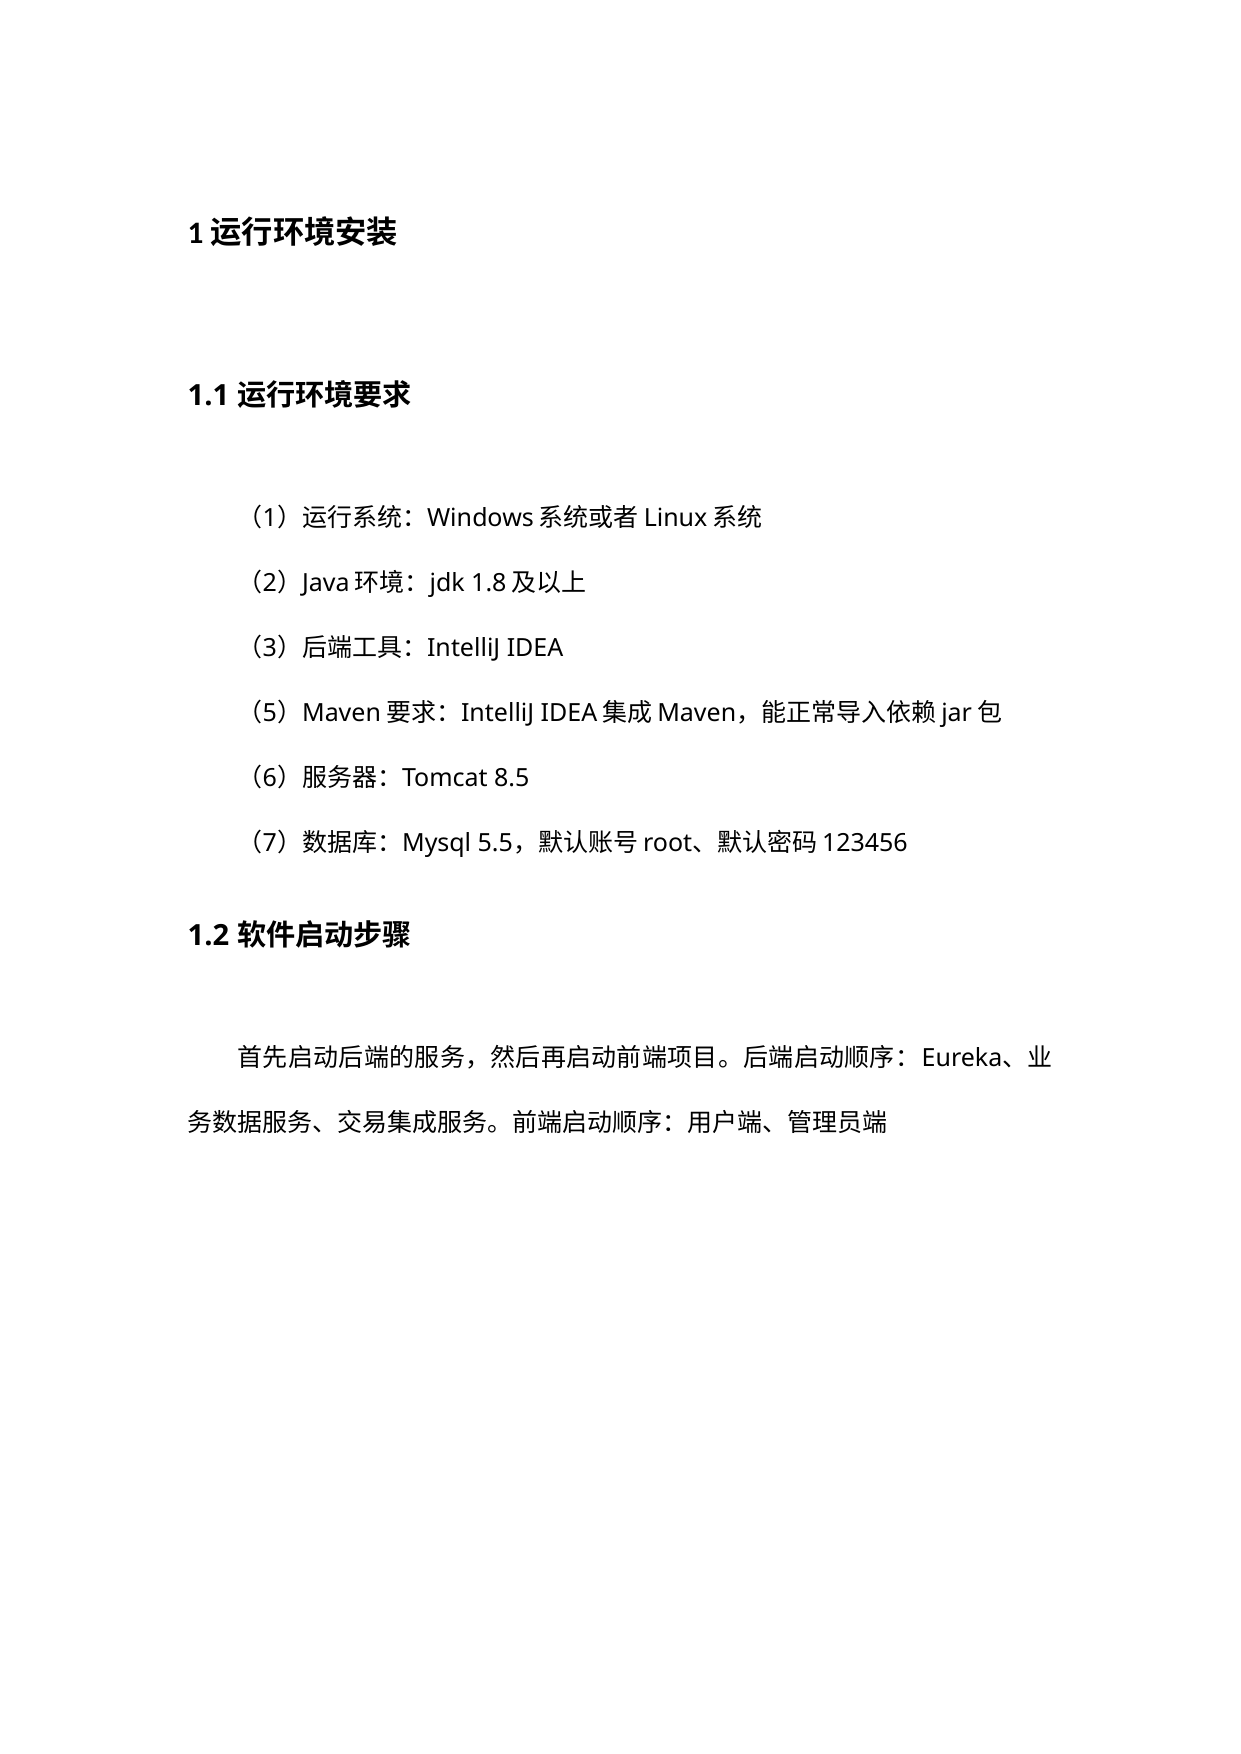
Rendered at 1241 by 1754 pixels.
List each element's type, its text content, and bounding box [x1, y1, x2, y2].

text 首先启动后端的服务，然后再启动前端项目。后端启动顺序：Eureka、业务数据服务、交易集成服务。前端启动顺序：用户端、管理员端 [187, 1023, 1053, 1153]
text （5）Maven要求：IntelliJ IDEA集成Maven，能正常导入依赖jar包 [187, 678, 1053, 743]
text （3）后端工具：IntelliJ IDEA [187, 613, 1053, 678]
text （7）数据库：Mysql 5.5，默认账号root、默认密码123456 [187, 808, 1053, 873]
text （6）服务器：Tomcat 8.5 [187, 743, 1053, 808]
subtitle 1 运行环境安装 [187, 197, 1053, 262]
text （2）Java环境：jdk 1.8及以上 [187, 548, 1053, 613]
subtitle 1.1 运行环境要求 [187, 360, 1053, 425]
text （1）运行系统：Windows系统或者Linux系统 [187, 483, 1053, 548]
subtitle 1.2 软件启动步骤 [187, 901, 1053, 966]
